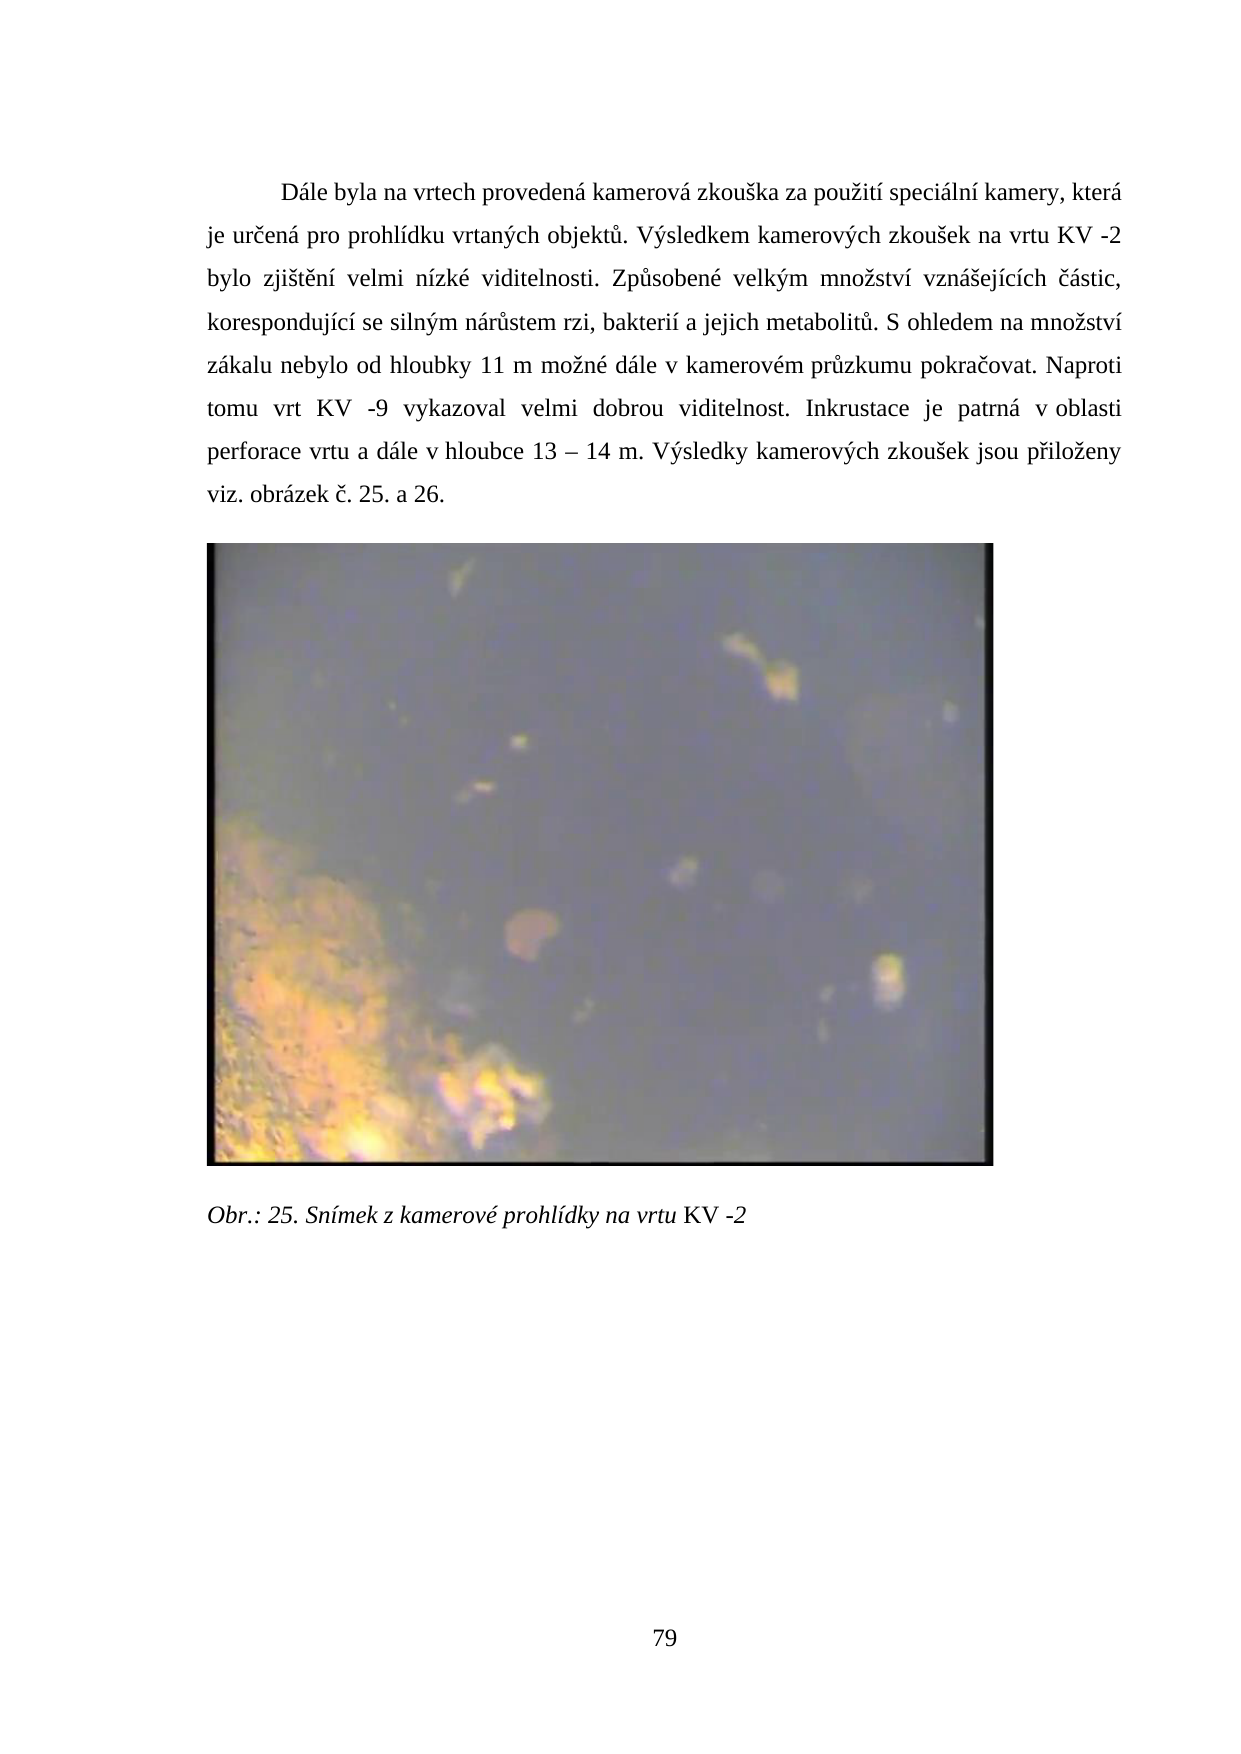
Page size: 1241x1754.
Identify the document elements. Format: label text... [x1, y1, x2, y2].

text Obr.: 25. Snímek z kamerové prohlídky na vrtu KV -2 [207, 1201, 1122, 1229]
text Dále byla na vrtech provedená kamerová zkouška za použití speciální kamery, která je určená pro prohlídku vrtaných objektů. Výsledkem kamerových zkoušek na vrtu KV -2 bylo zjištění velmi nízké viditelnosti. Způsobené velkým množství vznášejících částic, korespondující se silným nárůstem rzi, bakterií a jejich metabolitů. S ohledem na množství zákalu nebylo od hloubky 11 m možné dále v kamerovém průzkumu pokračovat. Naproti tomu vrt KV -9 vykazoval velmi dobrou viditelnost. Inkrustace je patrná v oblasti perforace vrtu a dále v hloubce 13 – 14 m. Výsledky kamerových zkoušek jsou přiloženy viz. obrázek č. 25. a 26. [207, 177, 1122, 508]
